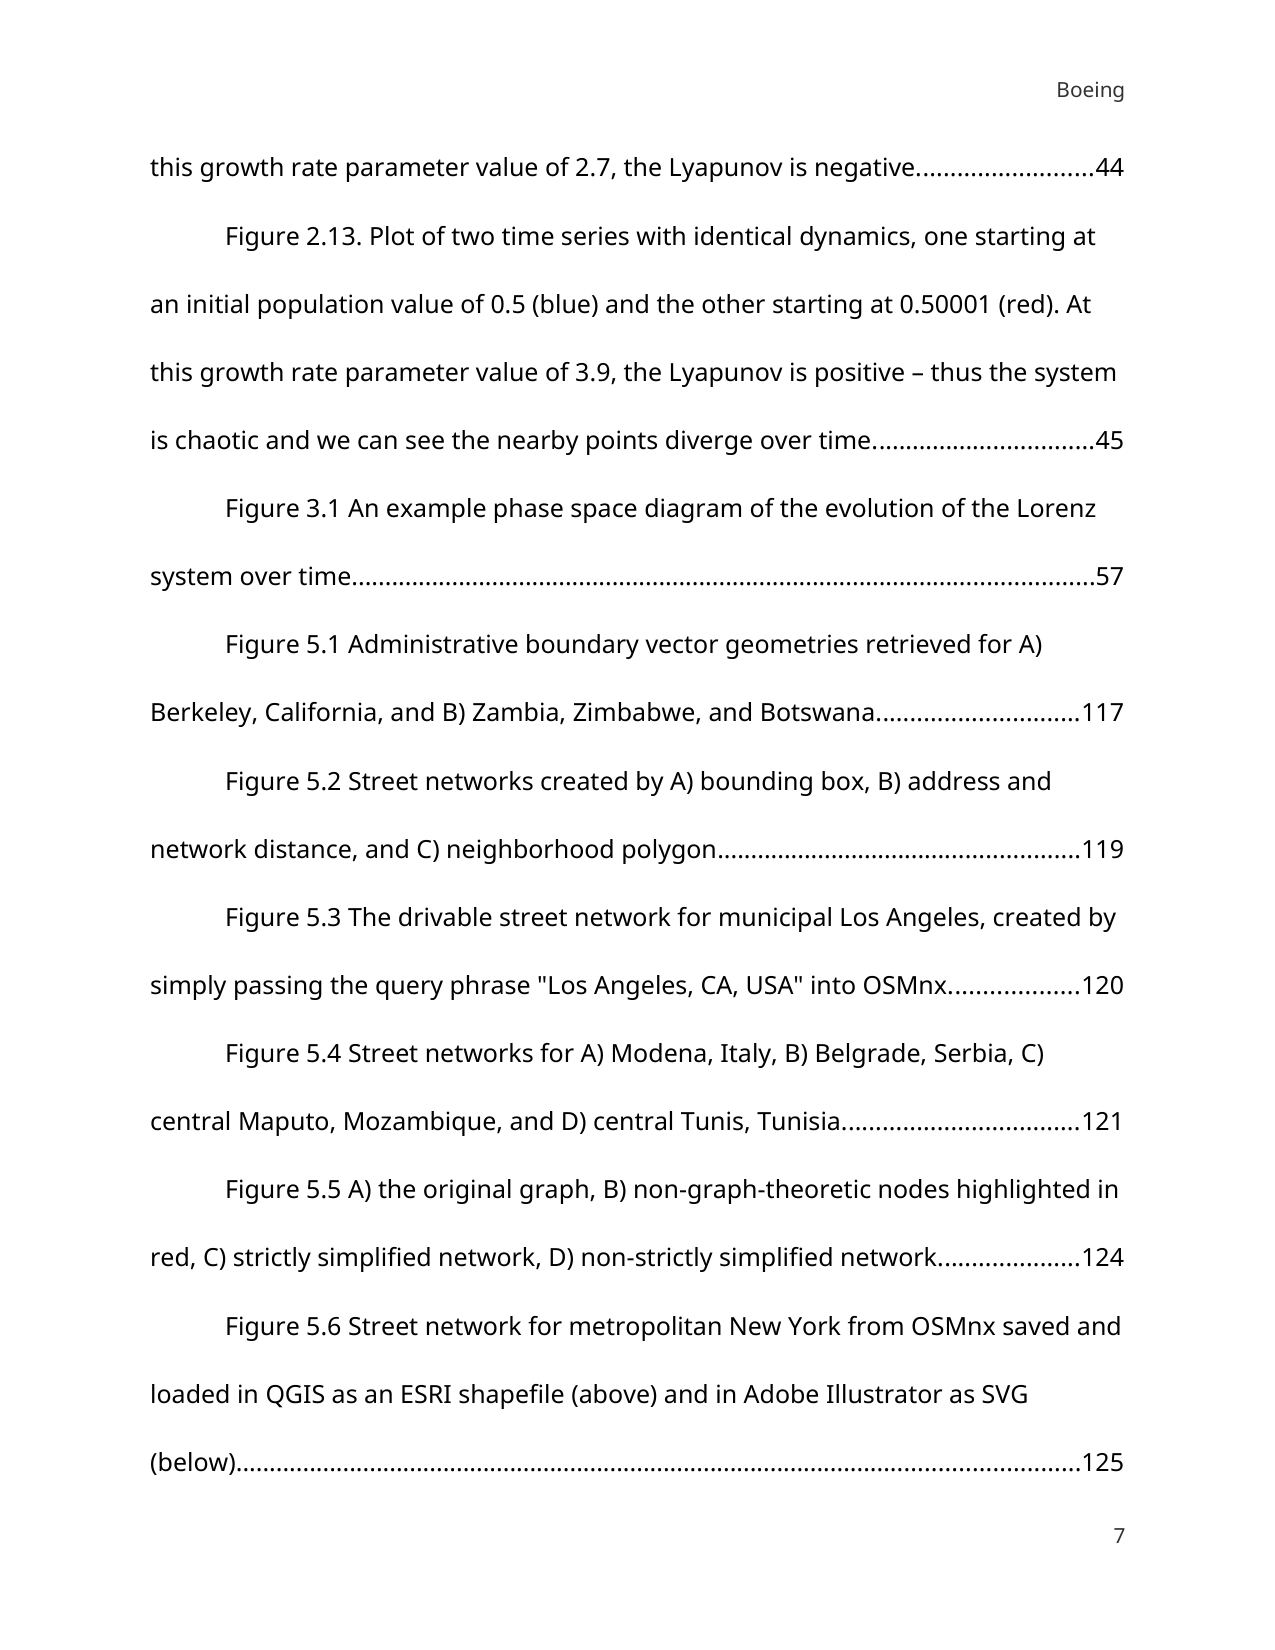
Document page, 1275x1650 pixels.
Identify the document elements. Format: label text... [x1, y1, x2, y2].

text Figure 5.5 A) the original graph, B) non-graph-theoretic nodes highlighted in red, C) strictly simplified network, D) non-strictly simplified network. 124 [150, 1172, 1125, 1274]
text Figure 3.1 An example phase space diagram of the evolution of the Lorenz system over time. 57 [150, 491, 1125, 593]
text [150, 150, 1125, 184]
text Figure 2.13. Plot of two time series with identical dynamics, one starting at an initial population value of 0.5 (blue) and the other starting at 0.50001 (red). At this growth rate parameter value of 3.9, the Lyapunov is positive – thus the system is chaotic and we can see the nearby points diverge over time. 45 [150, 218, 1125, 457]
text Figure 5.1 Administrative boundary vector geometries retrieved for A) Berkeley, California, and B) Zambia, Zimbabwe, and Botswana. 117 [150, 627, 1125, 729]
text Figure 5.6 Street network for metropolitan New York from OSMnx saved and loaded in QGIS as an ESRI shapefile (above) and in Adobe Illustrator as SVG (below). 125 [150, 1308, 1125, 1478]
text Figure 5.2 Street networks created by A) bounding box, B) address and network distance, and C) neighborhood polygon 119 [150, 763, 1125, 865]
text Figure 5.4 Street networks for A) Modena, Italy, B) Belgrade, Serbia, C) central Maputo, Mozambique, and D) central Tunis, Tunisia. 121 [150, 1036, 1125, 1138]
text Figure 5.3 The drivable street network for municipal Los Angeles, created by simply passing the query phrase "Los Angeles, CA, USA" into OSMnx. 120 [150, 899, 1125, 1002]
